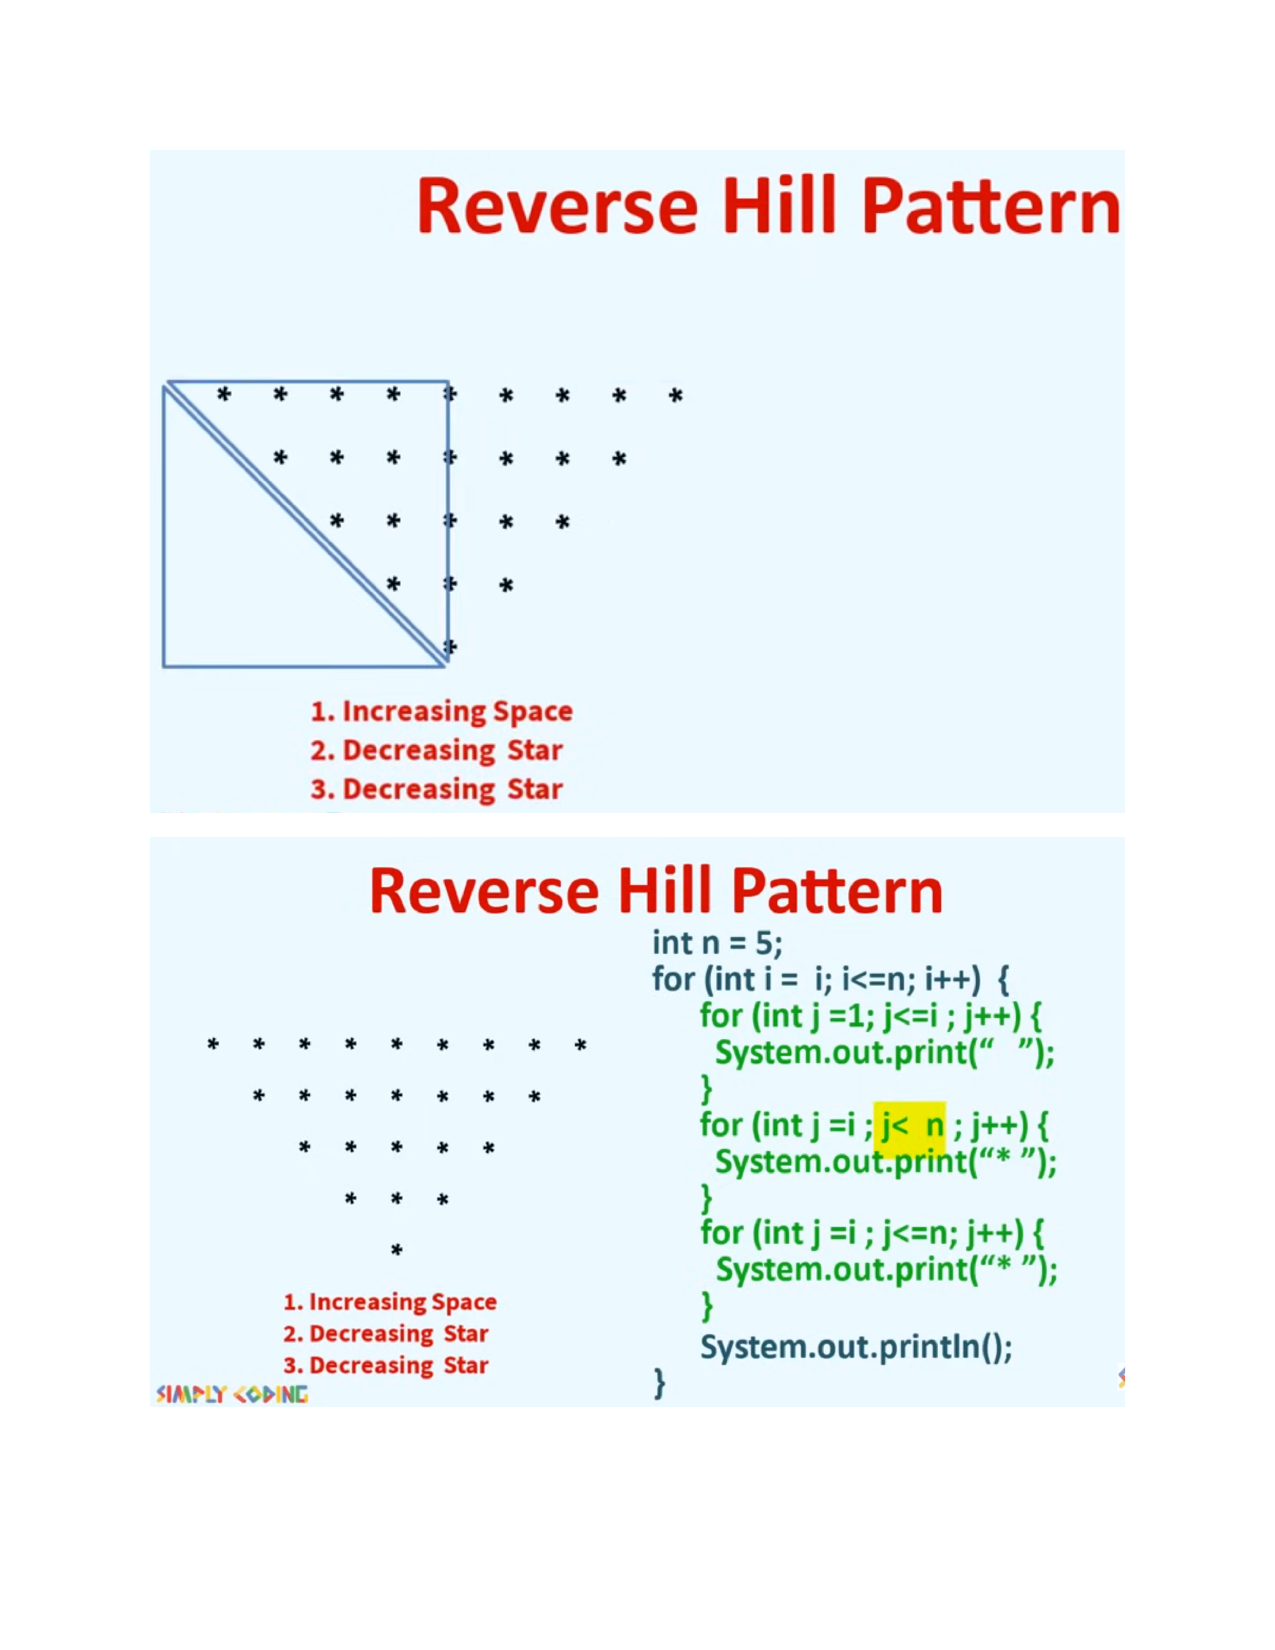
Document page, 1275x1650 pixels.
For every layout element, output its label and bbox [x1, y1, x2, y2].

picture [150, 150, 1125, 813]
picture [150, 837, 1125, 1407]
